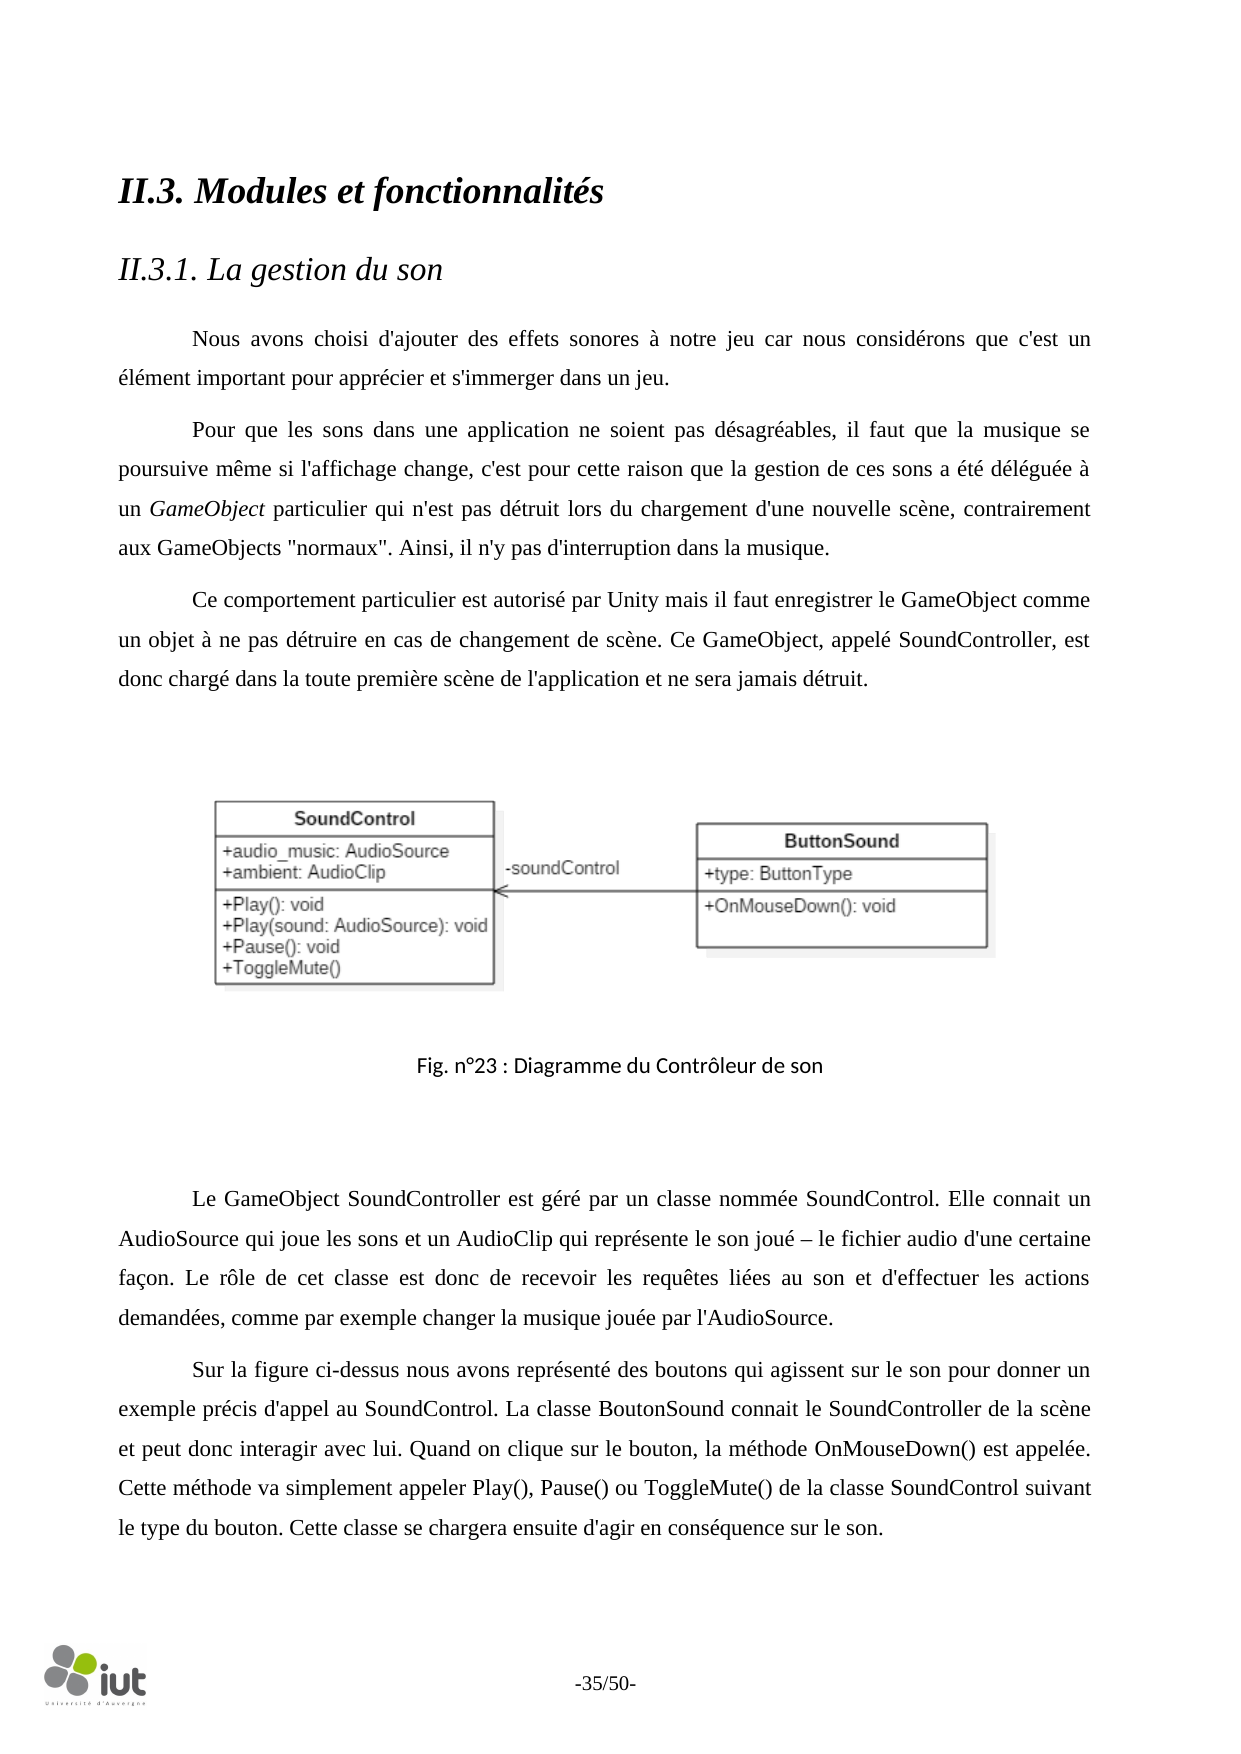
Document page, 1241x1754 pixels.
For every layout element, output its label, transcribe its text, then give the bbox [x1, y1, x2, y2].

text Ce comportement particulier est autorisé par Unity mais il faut enregistrer le GameObject comme un objet à ne pas détruire en cas de changement de scène. Ce GameObject, appelé SoundController, est donc chargé dans la toute première scène de l'application et ne sera jamais détruit. [118, 586, 1092, 692]
text Modules et fonctionnalités [118, 168, 1092, 211]
picture [43, 1643, 147, 1710]
text Le GameObject SoundController est géré par un classe nommée SoundControl. Elle connait un AudioSource qui joue les sons et un AudioClip qui représente le son joué – le fichier audio d'une certaine façon. Le rôle de cet classe est donc de recevoir les requêtes liées au son et d'effectuer les actions demandées, comme par exemple changer la musique jouée par l'AudioSource. [118, 1185, 1092, 1330]
text La gestion du son [118, 249, 1092, 287]
text Sur la figure ci-dessus nous avons représenté des boutons qui agissent sur le son pour donner un exemple précis d'appel au SoundControl. La classe BoutonSound connait le SoundController de la scène et peut donc interagir avec lui. Quand on clique sur le bouton, la méthode OnMouseDown() est appelée. Cette méthode va simplement appeler Play(), Pause() ou ToggleMute() de la classe SoundControl suivant le type du bouton. Cette classe se chargera ensuite d'agir en conséquence sur le son. [118, 1356, 1092, 1540]
text Pour que les sons dans une application ne soient pas désagréables, il faut que la musique se poursuive même si l'affichage change, c'est pour cette raison que la gestion de ces sons a été déléguée à un GameObject particulier qui n'est pas détruit lors du chargement d'une nouvelle scène, contrairement aux GameObjects "normaux". Ainsi, il n'y pas d'interruption dans la musique. [118, 416, 1092, 561]
picture [214, 800, 995, 991]
text Nous avons choisi d'ajouter des effets sonores à notre jeu car nous considérons que c'est un élément important pour apprécier et s'immerger dans un jeu. [118, 324, 1092, 390]
